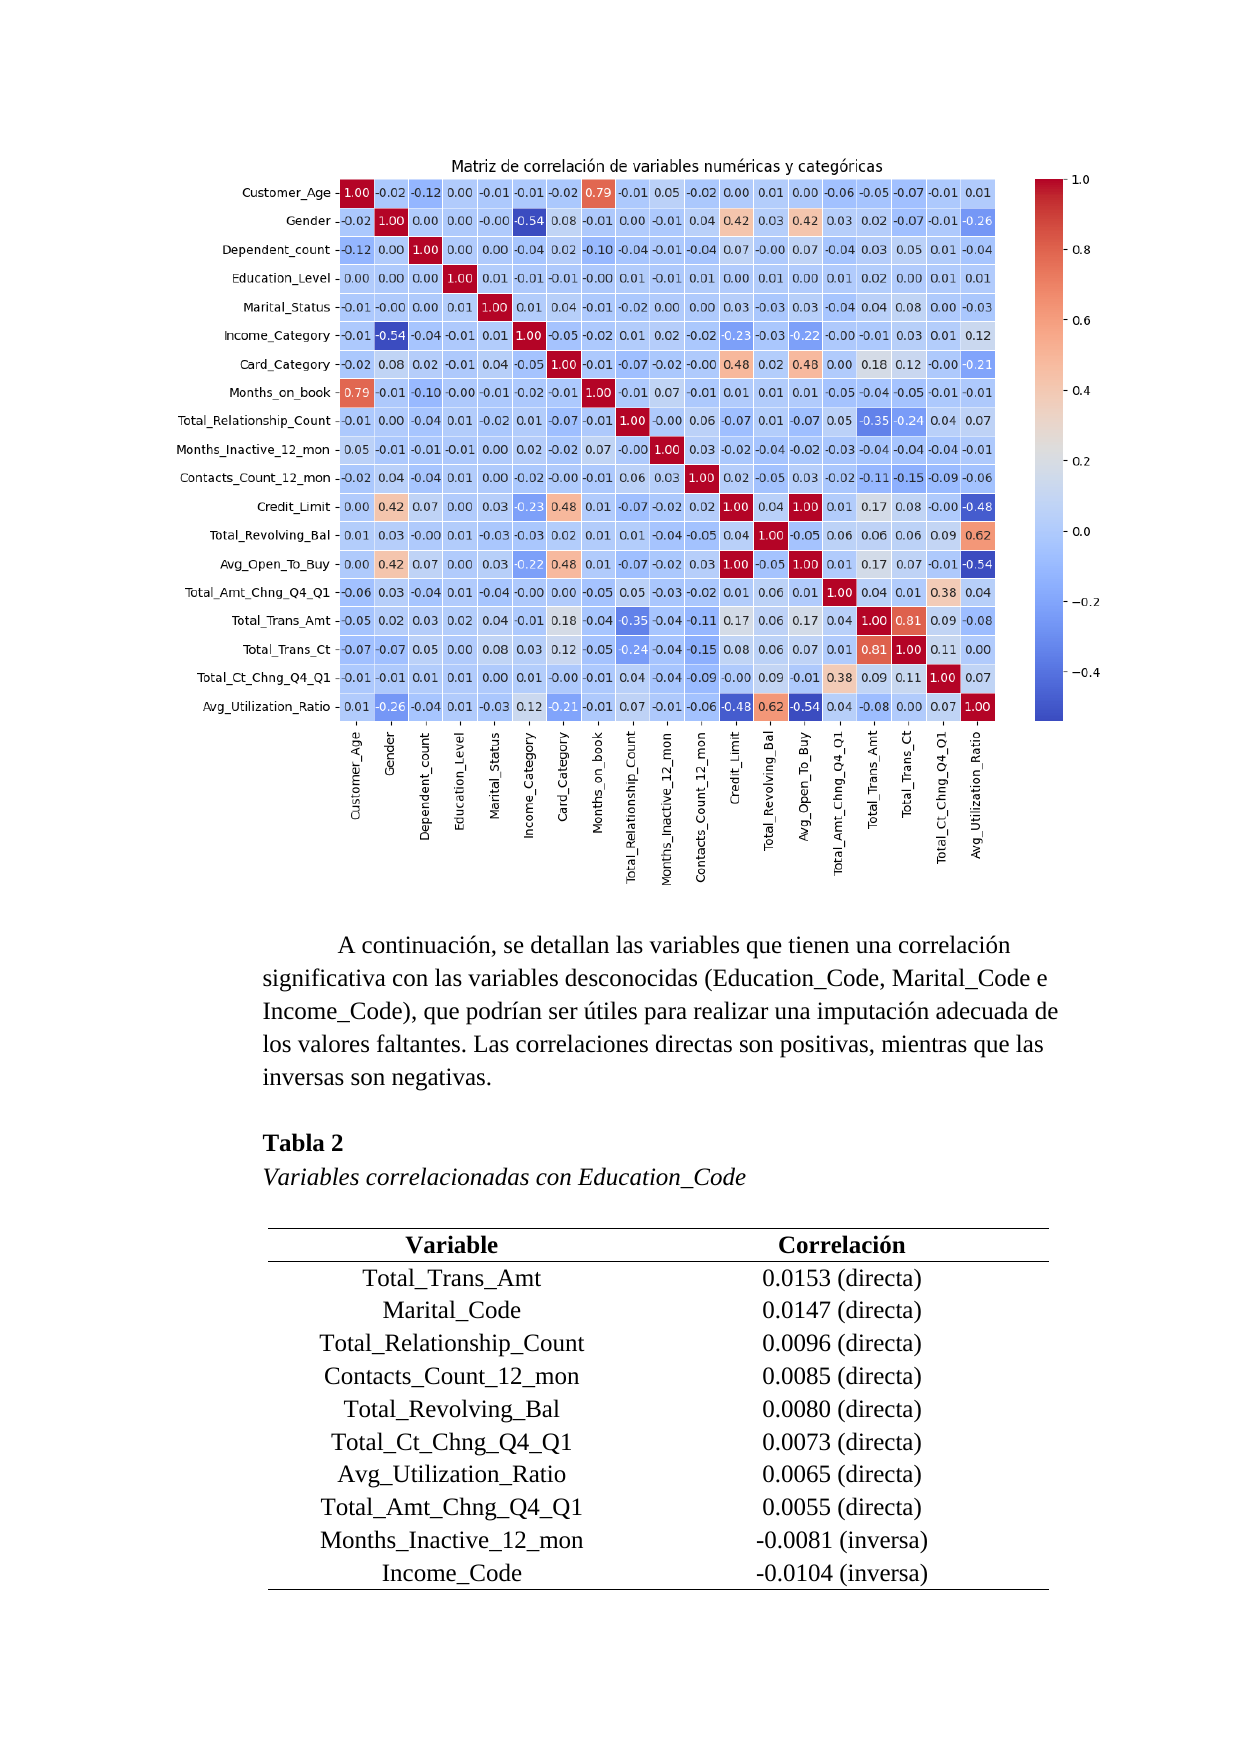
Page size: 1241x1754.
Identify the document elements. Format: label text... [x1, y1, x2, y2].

table_cell Income_Code [268, 1556, 635, 1589]
table_cell 0.0065 (directa) [635, 1458, 1048, 1490]
table_header Variable [268, 1229, 635, 1261]
table_cell -0.0081 (inversa) [635, 1523, 1048, 1556]
picture [167, 150, 1109, 892]
table_cell 0.0085 (directa) [635, 1359, 1048, 1392]
table_cell Total_Trans_Amt [268, 1262, 635, 1293]
text Variables correlacionadas con Education_Code [188, 1162, 1090, 1190]
table_cell Months_Inactive_12_mon [268, 1523, 635, 1556]
table_cell 0.0080 (directa) [635, 1392, 1048, 1424]
table_cell Marital_Code [268, 1293, 635, 1326]
table_cell Total_Ct_Chng_Q4_Q1 [268, 1425, 635, 1457]
table_cell Avg_Utilization_Ratio [268, 1458, 635, 1490]
list A continuación, se detallan las variables que tienen una correlación significativa con las variables desconocidas (Education_Code, Marital_Code e Income_Code), que podrían ser útiles para realizar una imputación adecuada de los valores faltantes. Las correlaciones directas son positivas, mientras que las inversas son negativas. [262, 930, 1090, 1091]
table_cell Total_Relationship_Count [268, 1326, 635, 1359]
table_header Correlación [635, 1229, 1048, 1261]
table_cell 0.0073 (directa) [635, 1425, 1048, 1457]
table_cell -0.0104 (inversa) [635, 1556, 1048, 1589]
table_cell 0.0147 (directa) [635, 1293, 1048, 1326]
list Tabla 2 [225, 1128, 1090, 1157]
table_cell Total_Revolving_Bal [268, 1392, 635, 1424]
table_cell Total_Amt_Chng_Q4_Q1 [268, 1490, 635, 1523]
table_cell 0.0055 (directa) [635, 1490, 1048, 1523]
table_cell 0.0096 (directa) [635, 1326, 1048, 1359]
table_cell Contacts_Count_12_mon [268, 1359, 635, 1392]
table_cell 0.0153 (directa) [635, 1262, 1048, 1293]
